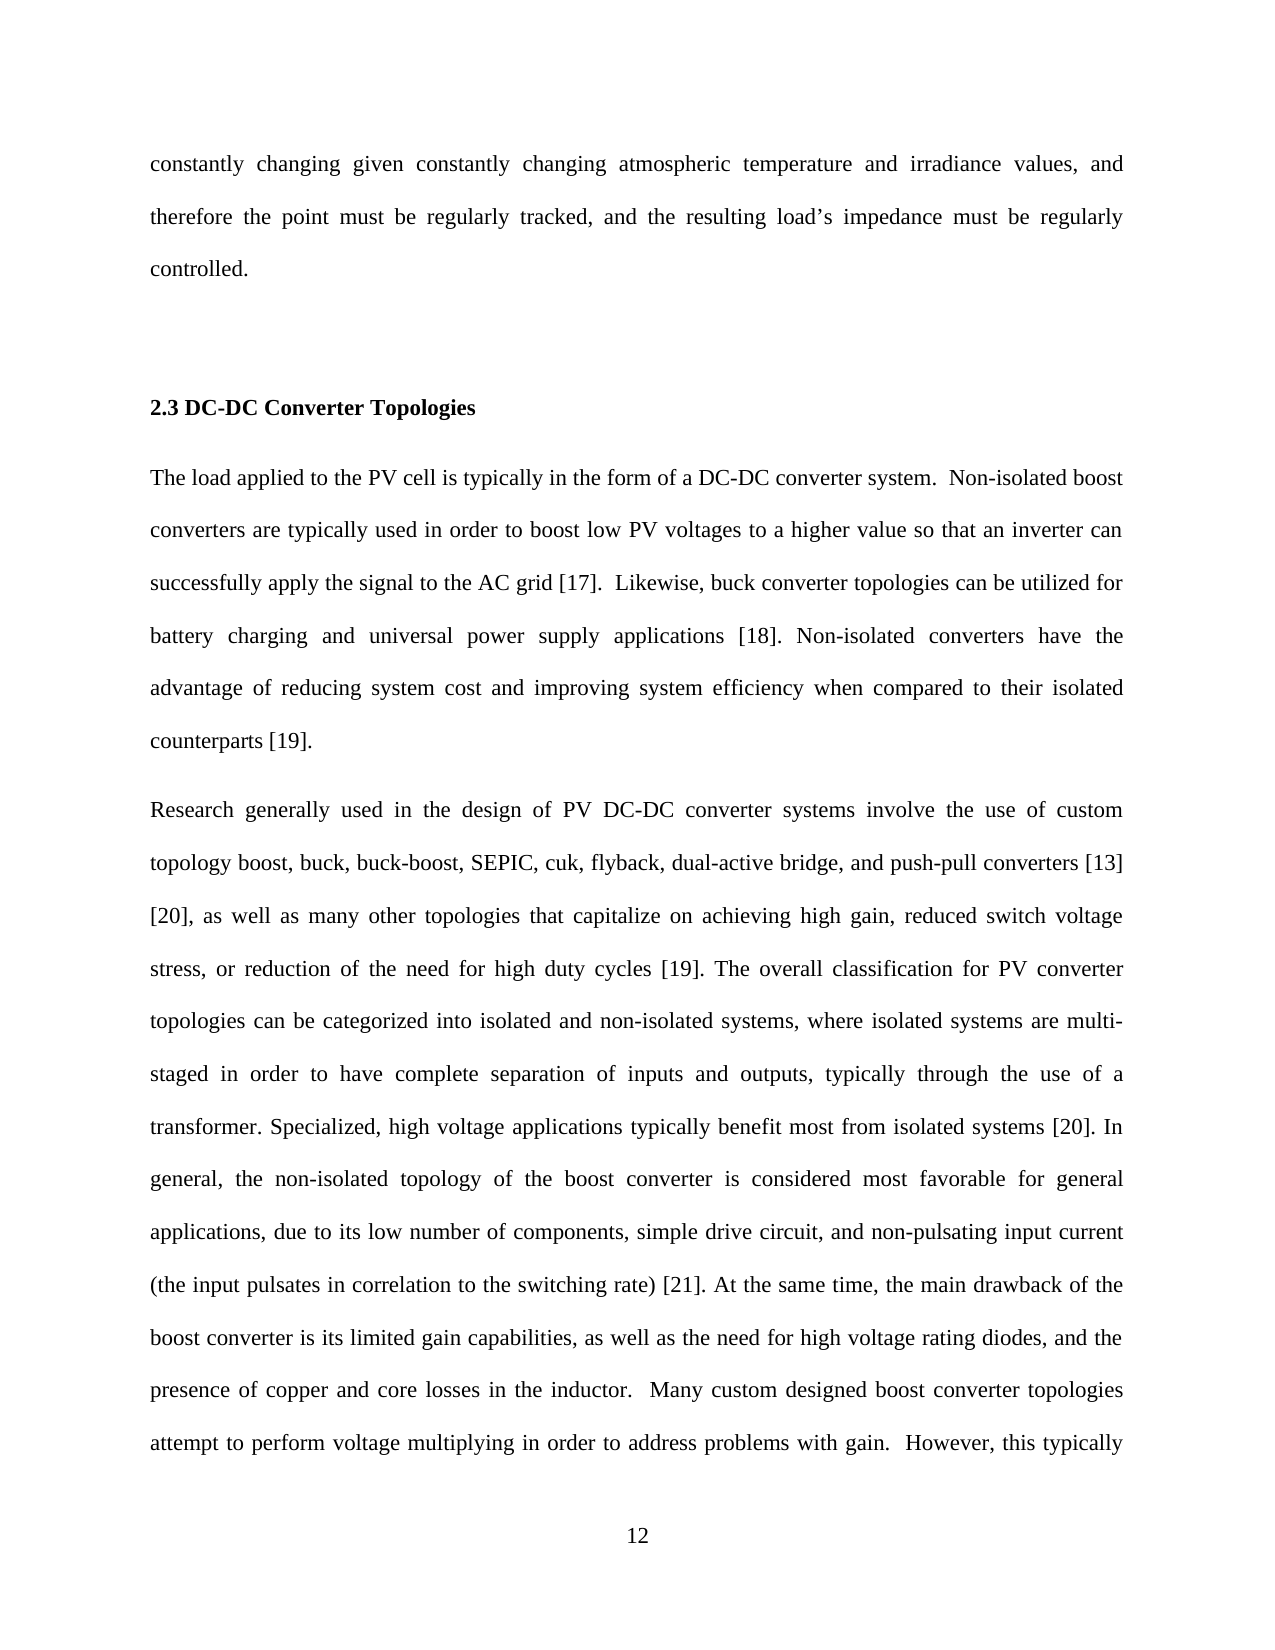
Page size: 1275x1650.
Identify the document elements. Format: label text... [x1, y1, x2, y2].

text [150, 150, 1125, 282]
text 2.3 DC-DC Converter Topologies [150, 394, 1125, 421]
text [150, 796, 1125, 1455]
text The load applied to the PV cell is typically in the form of a DC-DC converter system. Non-isolated boost converters are typically used in order to boost low PV voltages to a higher value so that an inverter can successfully apply the signal to the AC grid [17]. Likewise, buck converter topologies can be utilized for battery charging and universal power supply applications [18]. Non-isolated converters have the advantage of reducing system cost and improving system efficiency when compared to their isolated counterparts [19]. [150, 463, 1125, 753]
